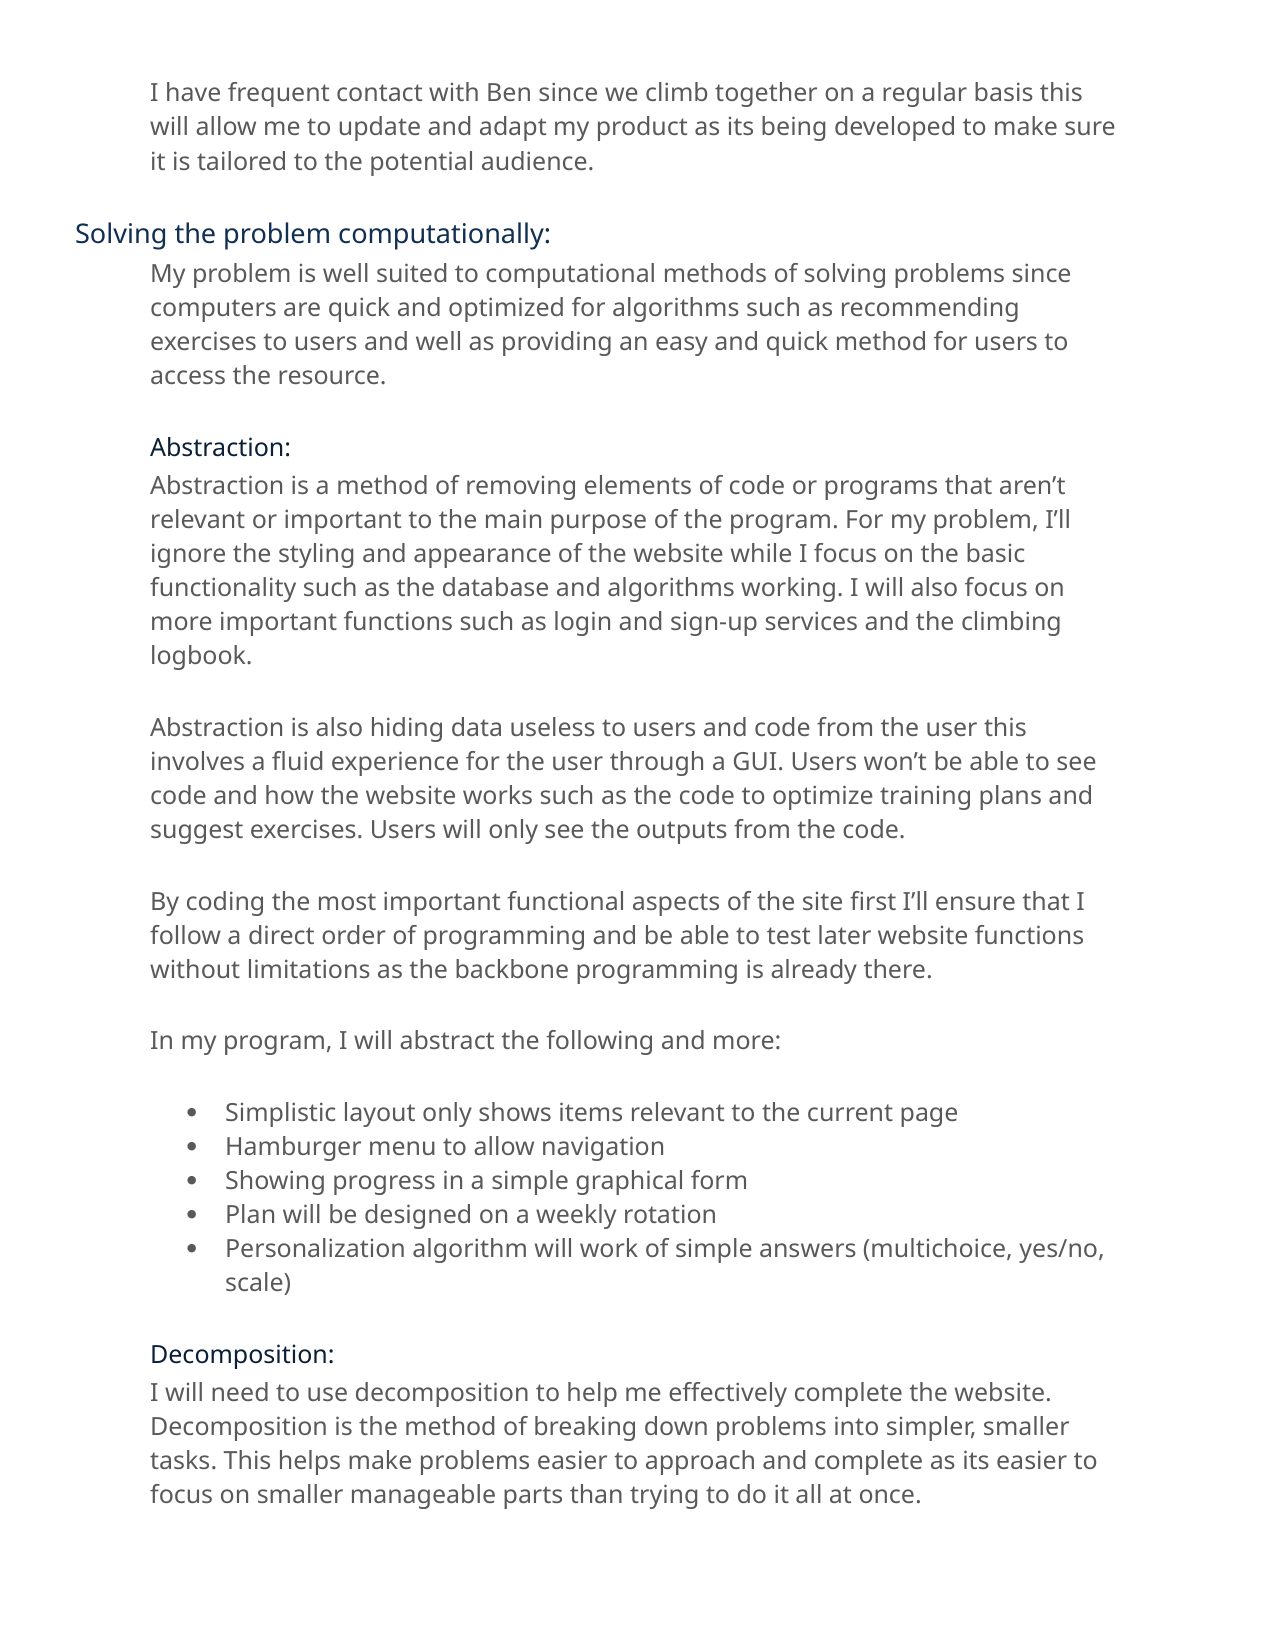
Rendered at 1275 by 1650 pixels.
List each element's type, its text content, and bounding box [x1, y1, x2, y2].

subtitle Solving the problem computationally: [75, 215, 1125, 252]
text My problem is well suited to computational methods of solving problems since computers are quick and optimized for algorithms such as recommending exercises to users and well as providing an easy and quick method for users to access the resource. [150, 256, 1125, 392]
subtitle Decomposition: [150, 1336, 1125, 1371]
text Abstraction is a method of removing elements of code or programs that aren’t relevant or important to the main purpose of the program. For my problem, I’ll ignore the styling and appearance of the website while I focus on the basic functionality such as the database and algorithms working. I will also focus on more important functions such as login and sign-up services and the climbing logbook. [150, 468, 1125, 672]
text In my program, I will abstract the following and more: [150, 1023, 1125, 1057]
subtitle Abstraction: [150, 429, 1125, 463]
list Personalization algorithm will work of simple answers (multichoice, yes/no, scale) [187, 1231, 1125, 1299]
text I have frequent contact with Ben since we climb together on a regular basis this will allow me to update and adapt my product as its being developed to make sure it is tailored to the potential audience. [150, 75, 1125, 177]
list Showing progress in a simple graphical form [187, 1163, 1125, 1197]
list Plan will be designed on a weekly rotation [187, 1197, 1125, 1231]
text Abstraction is also hiding data useless to users and code from the user this involves a fluid experience for the user through a GUI. Users won’t be able to see code and how the website works such as the code to optimize training plans and suggest exercises. Users will only see the outputs from the code. [150, 709, 1125, 846]
text I will need to use decomposition to help me effectively complete the website. Decomposition is the method of breaking down problems into simpler, smaller tasks. This helps make problems easier to approach and complete as its easier to focus on smaller manageable parts than trying to do it all at once. [150, 1375, 1125, 1511]
text By coding the most important functional aspects of the site first I’ll ensure that I follow a direct order of programming and be able to test later website functions without limitations as the backbone programming is already there. [150, 883, 1125, 986]
list Hamburger menu to allow navigation [187, 1129, 1125, 1163]
list Simplistic layout only shows items relevant to the current page [187, 1094, 1125, 1129]
